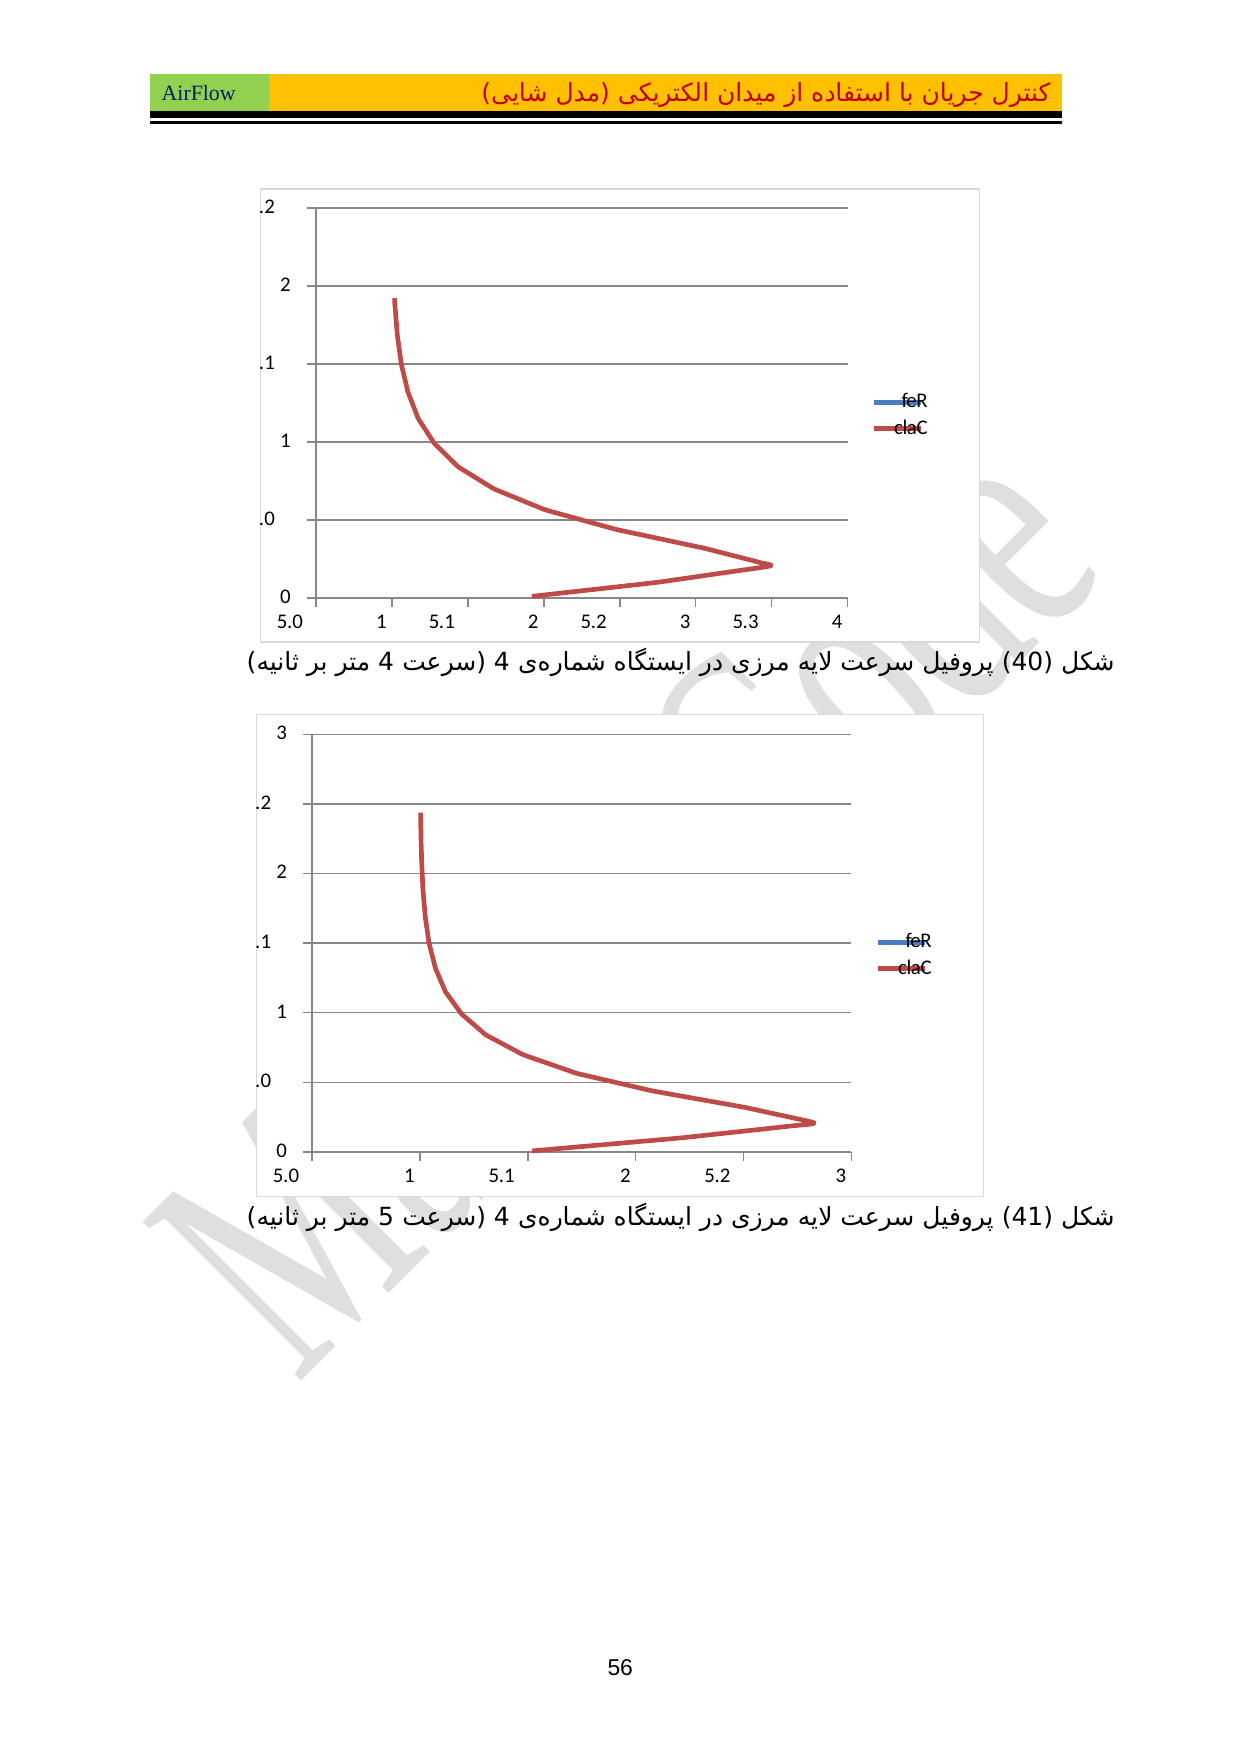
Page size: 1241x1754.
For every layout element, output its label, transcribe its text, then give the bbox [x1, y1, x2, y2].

text پروفیل سرعت لایه مرزی در ایستگاه شماره‌ی 4 (سرعت 5 متر بر ثانیه) [150, 1202, 1090, 1231]
text پروفیل سرعت لایه مرزی در ایستگاه شماره‌ی 4 (سرعت 4 متر بر ثانیه) [150, 647, 1090, 676]
